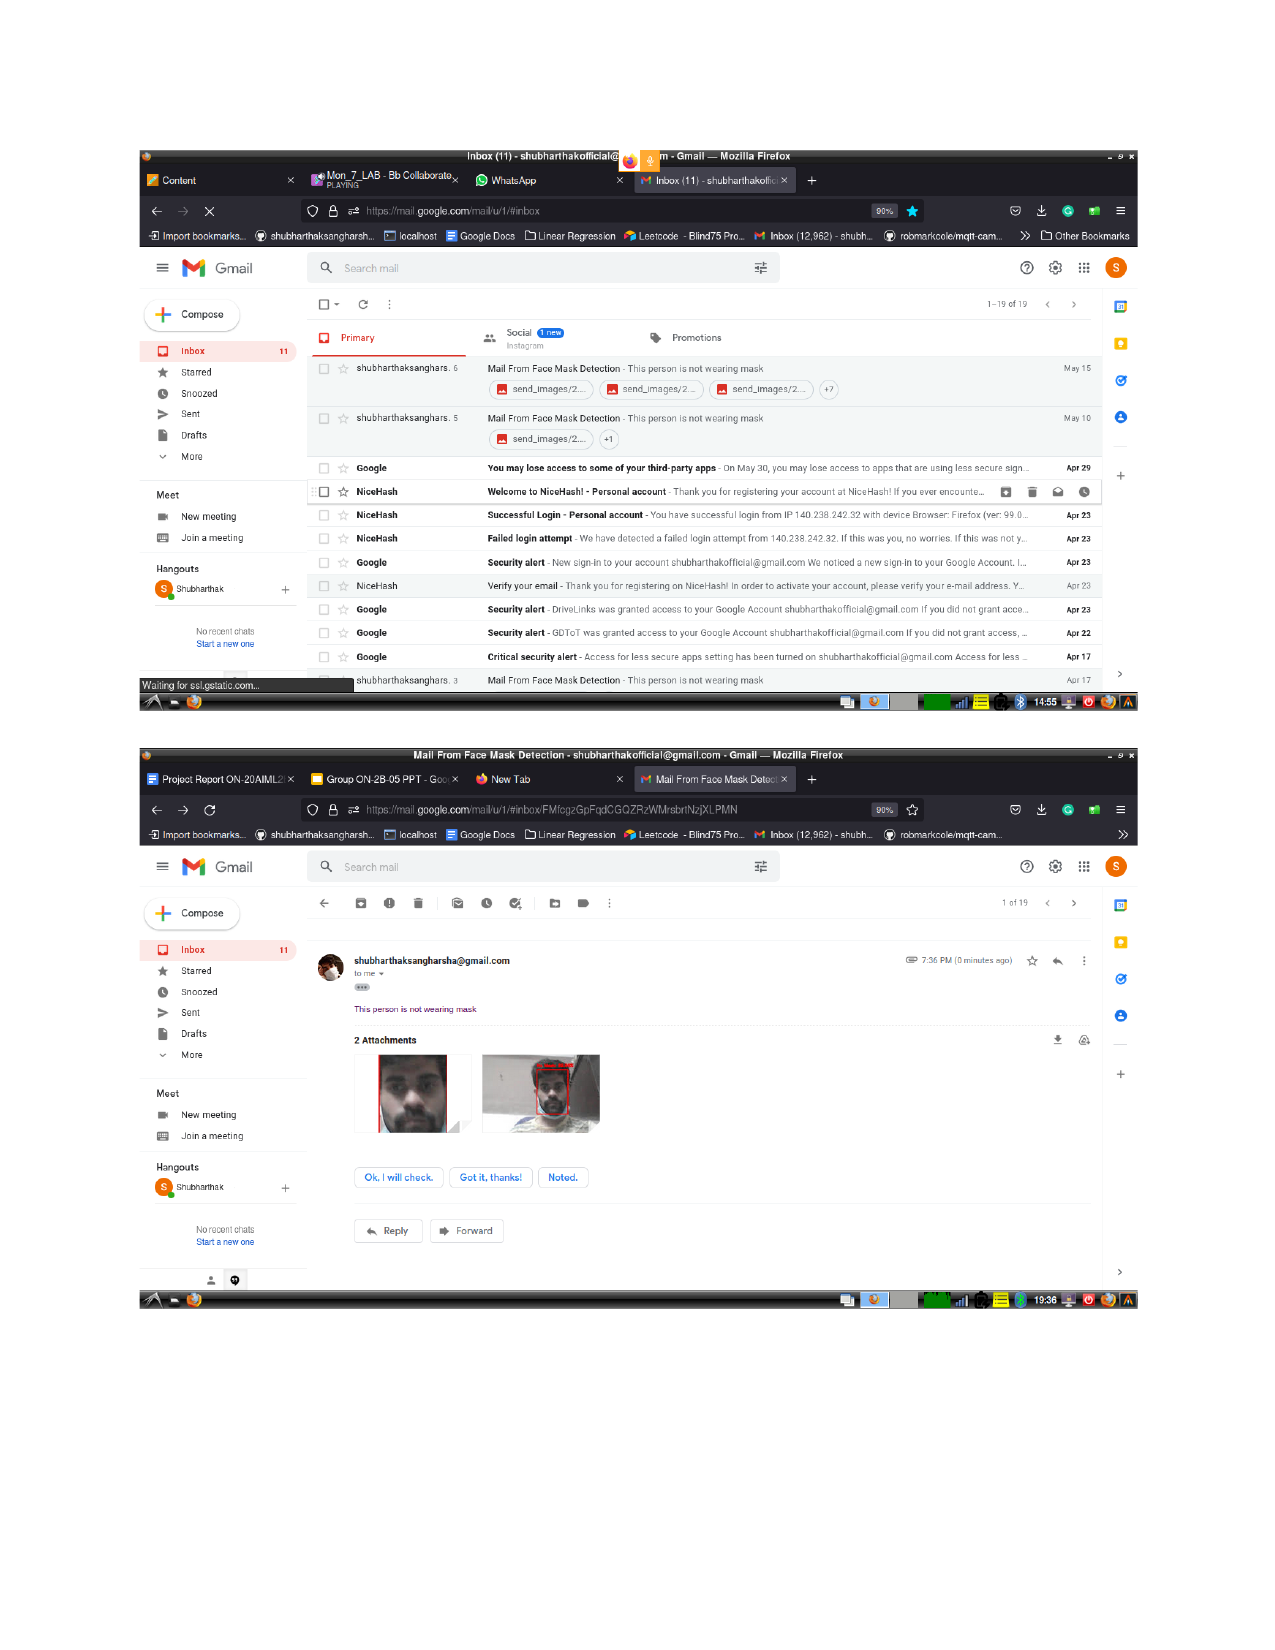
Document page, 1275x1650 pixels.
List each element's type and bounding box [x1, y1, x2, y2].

picture [139, 748, 1138, 1309]
picture [139, 150, 1138, 711]
